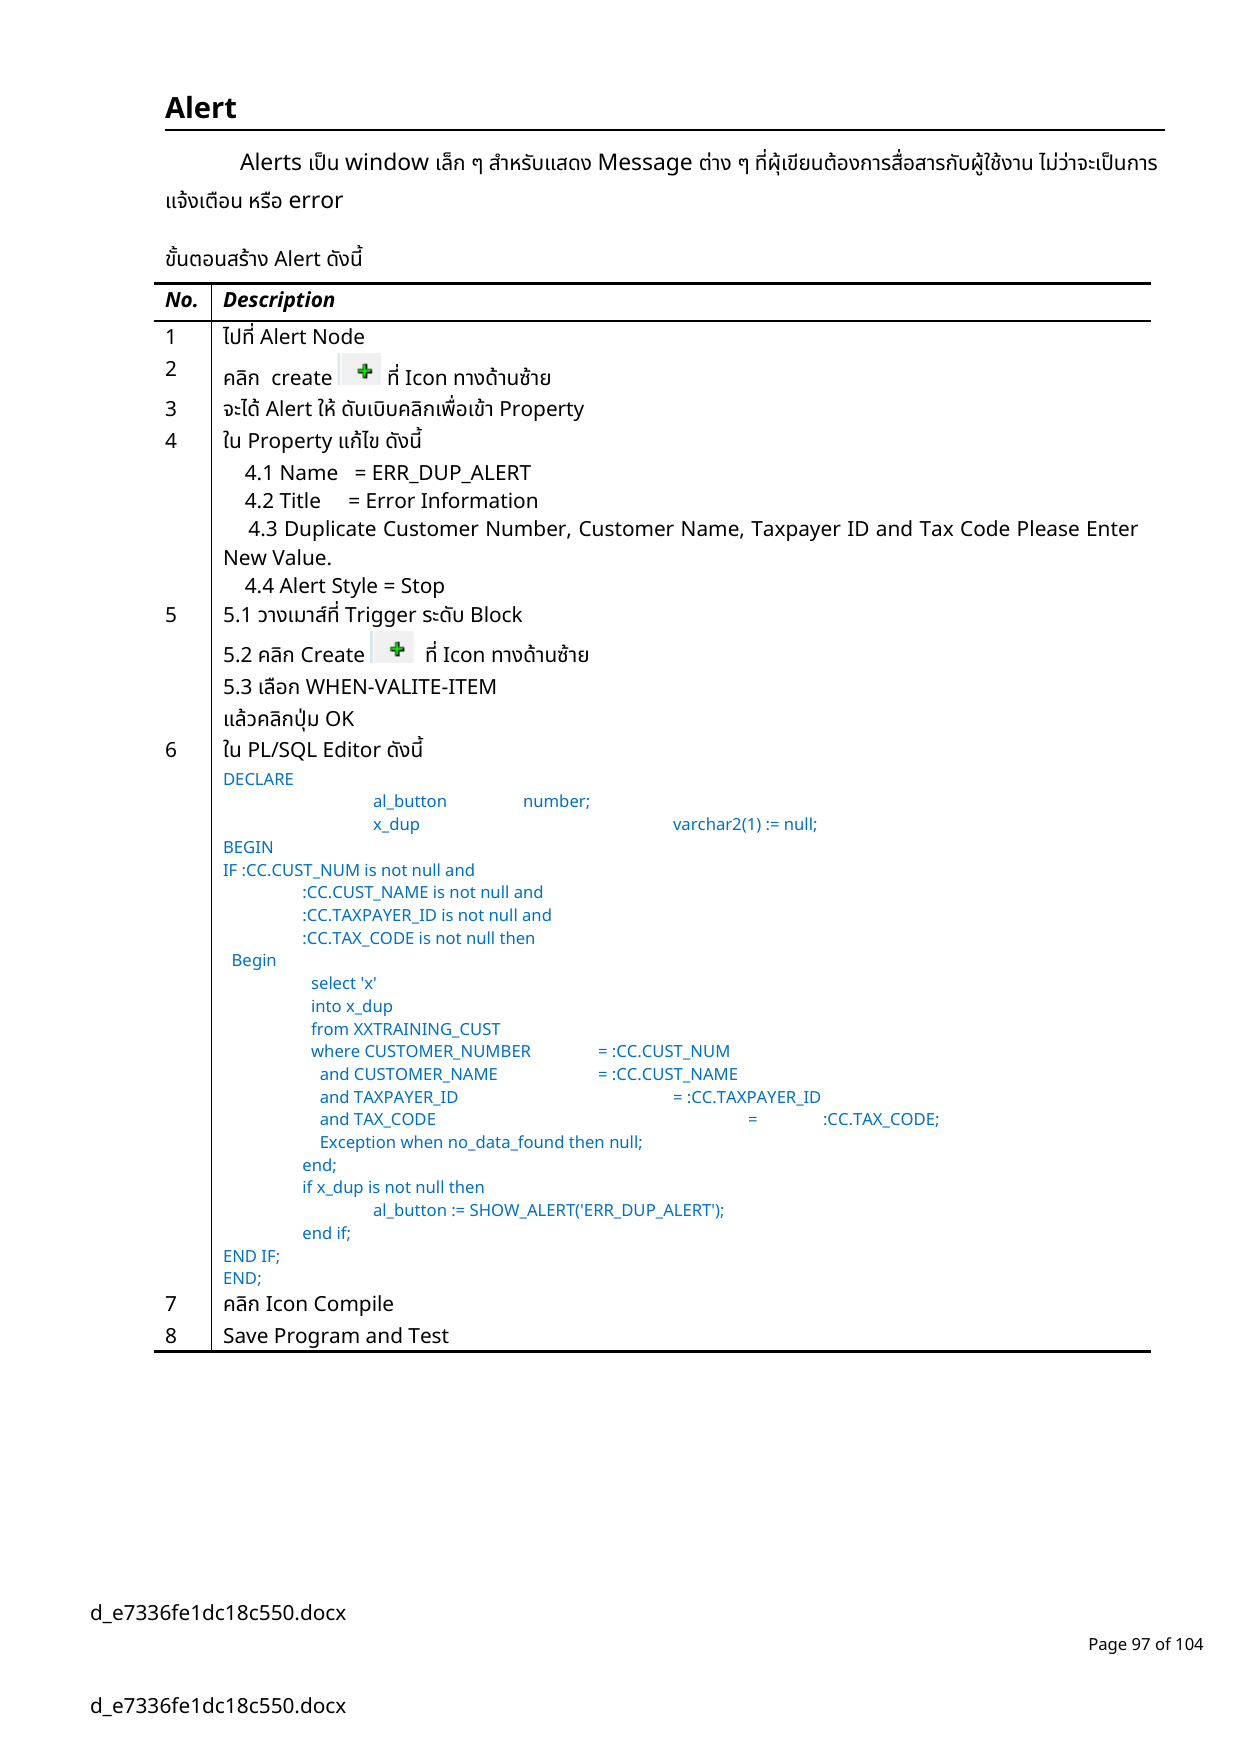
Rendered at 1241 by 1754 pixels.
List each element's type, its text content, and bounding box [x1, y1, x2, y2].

table_cell 8 [154, 1321, 211, 1350]
table_cell 4 [154, 426, 211, 600]
table_cell ใน PL/SQL Editor ดังนี้ DECLARE al_button number; x_dup varchar2(1) := null; BEGIN IF :CC.CUST_NUM is not null and :CC.CUST_NAME is not null and :CC.TAXPAYER_ID is not null and :CC.TAX_CODE is not null then Begin select 'x' into x_dup from XXTRAINING_CUST where CUSTOMER_NUMBER = :CC.CUST_NUM and CUSTOMER_NAME = :CC.CUST_NAME and TAXPAYER_ID = :CC.TAXPAYER_ID and TAX_CODE = :CC.TAX_CODE; Exception when no_data_found then null; end; if x_dup is not null then al_button := SHOW_ALERT('ERR_DUP_ALERT'); end if; END IF; END; [212, 736, 1151, 1289]
table_cell 1 [154, 322, 211, 354]
picture [370, 631, 414, 663]
table_cell คลิก create ที่ Icon ทางด้านซ้าย [212, 354, 1151, 394]
table_cell 6 [154, 736, 211, 1289]
table_cell 5 [154, 600, 211, 736]
subtitle Alert [165, 87, 1165, 129]
table_cell 7 [154, 1290, 211, 1321]
table_cell ไปที่ Alert Node [212, 322, 1151, 354]
table_cell 5.1 วางเมาส์ที่ Trigger ระดับ Block 5.2 คลิก Create ที่ Icon ทางด้านซ้าย 5.3 เลือก WHEN-VALITE-ITEM แล้วคลิกปุ่ม OK [212, 600, 1151, 736]
picture [337, 353, 382, 385]
table_cell Save Program and Test [212, 1321, 1151, 1350]
table_header Description [212, 285, 1151, 320]
table_header No. [154, 285, 211, 320]
text ขั้นตอนสร้าง Alert ดังนี้ [90, 244, 1165, 276]
table_cell 3 [154, 394, 211, 426]
table_cell ใน Property แก้ไข ดังนี้ 4.1 Name = ERR_DUP_ALERT 4.2 Title = Error Information 4.3 Duplicate Customer Number, Customer Name, Taxpayer ID and Tax Code Please Enter New Value. 4.4 Alert Style = Stop [212, 426, 1151, 600]
table_cell คลิก Icon Compile [212, 1290, 1151, 1321]
table_cell 2 [154, 354, 211, 394]
list Alerts เป็น window เล็ก ๆ สำหรับแสดง Message ต่าง ๆ ที่ผุ้เขียนต้องการสื่อสารกับผู้ใช้งาน ไม่ว่าจะเป็นการแจ้งเตือน หรือ error [165, 146, 1165, 218]
table_cell จะได้ Alert ให้ ดับเบิบคลิกเพื่อเข้า Property [212, 394, 1151, 426]
